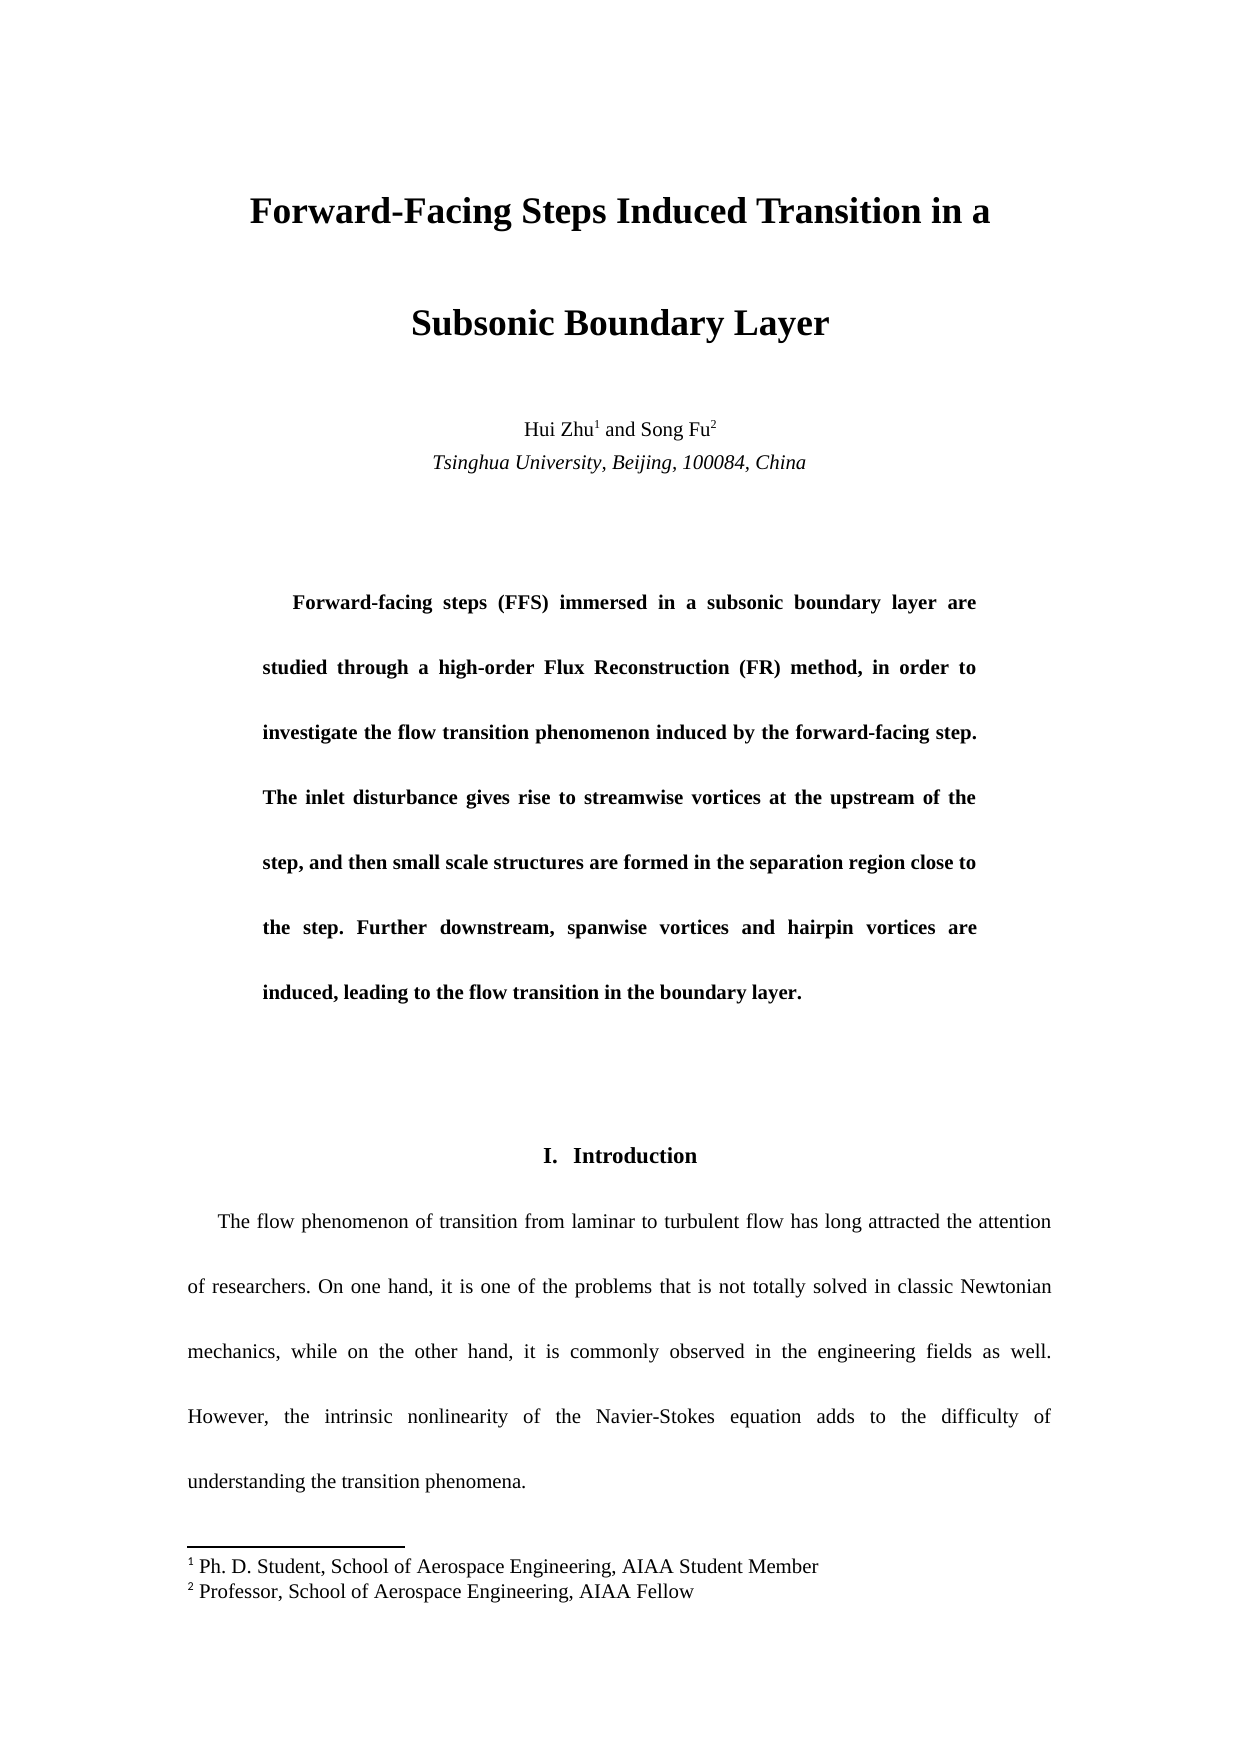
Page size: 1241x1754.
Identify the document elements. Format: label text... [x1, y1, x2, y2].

text The flow phenomenon of transition from laminar to turbulent flow has long attracted the attention of researchers. On one hand, it is one of the problems that is not totally solved in classic Newtonian mechanics, while on the other hand, it is commonly observed in the engineering fields as well. However, the intrinsic nonlinearity of the Navier-Stokes equation adds to the difficulty of understanding the transition phenomena. [187, 1205, 1053, 1497]
subtitle Forward-Facing Steps Induced Transition in a Subsonic Boundary Layer [187, 177, 1053, 354]
text Forward-facing steps (FFS) immersed in a subsonic boundary layer are studied through a high-order Flux Reconstruction (FR) method, in order to investigate the flow transition phenomenon induced by the forward-facing step. The inlet disturbance gives rise to streamwise vortices at the upstream of the step, and then small scale structures are formed in the separation region close to the step. Further downstream, spanwise vortices and hairpin vortices are induced, leading to the flow transition in the boundary layer. [262, 586, 978, 1008]
subtitle Introduction [187, 1139, 1053, 1172]
text Hui Zhu and Song Fu [187, 413, 1053, 446]
text Tsinghua University, Beijing, 100084, China [187, 446, 1053, 478]
